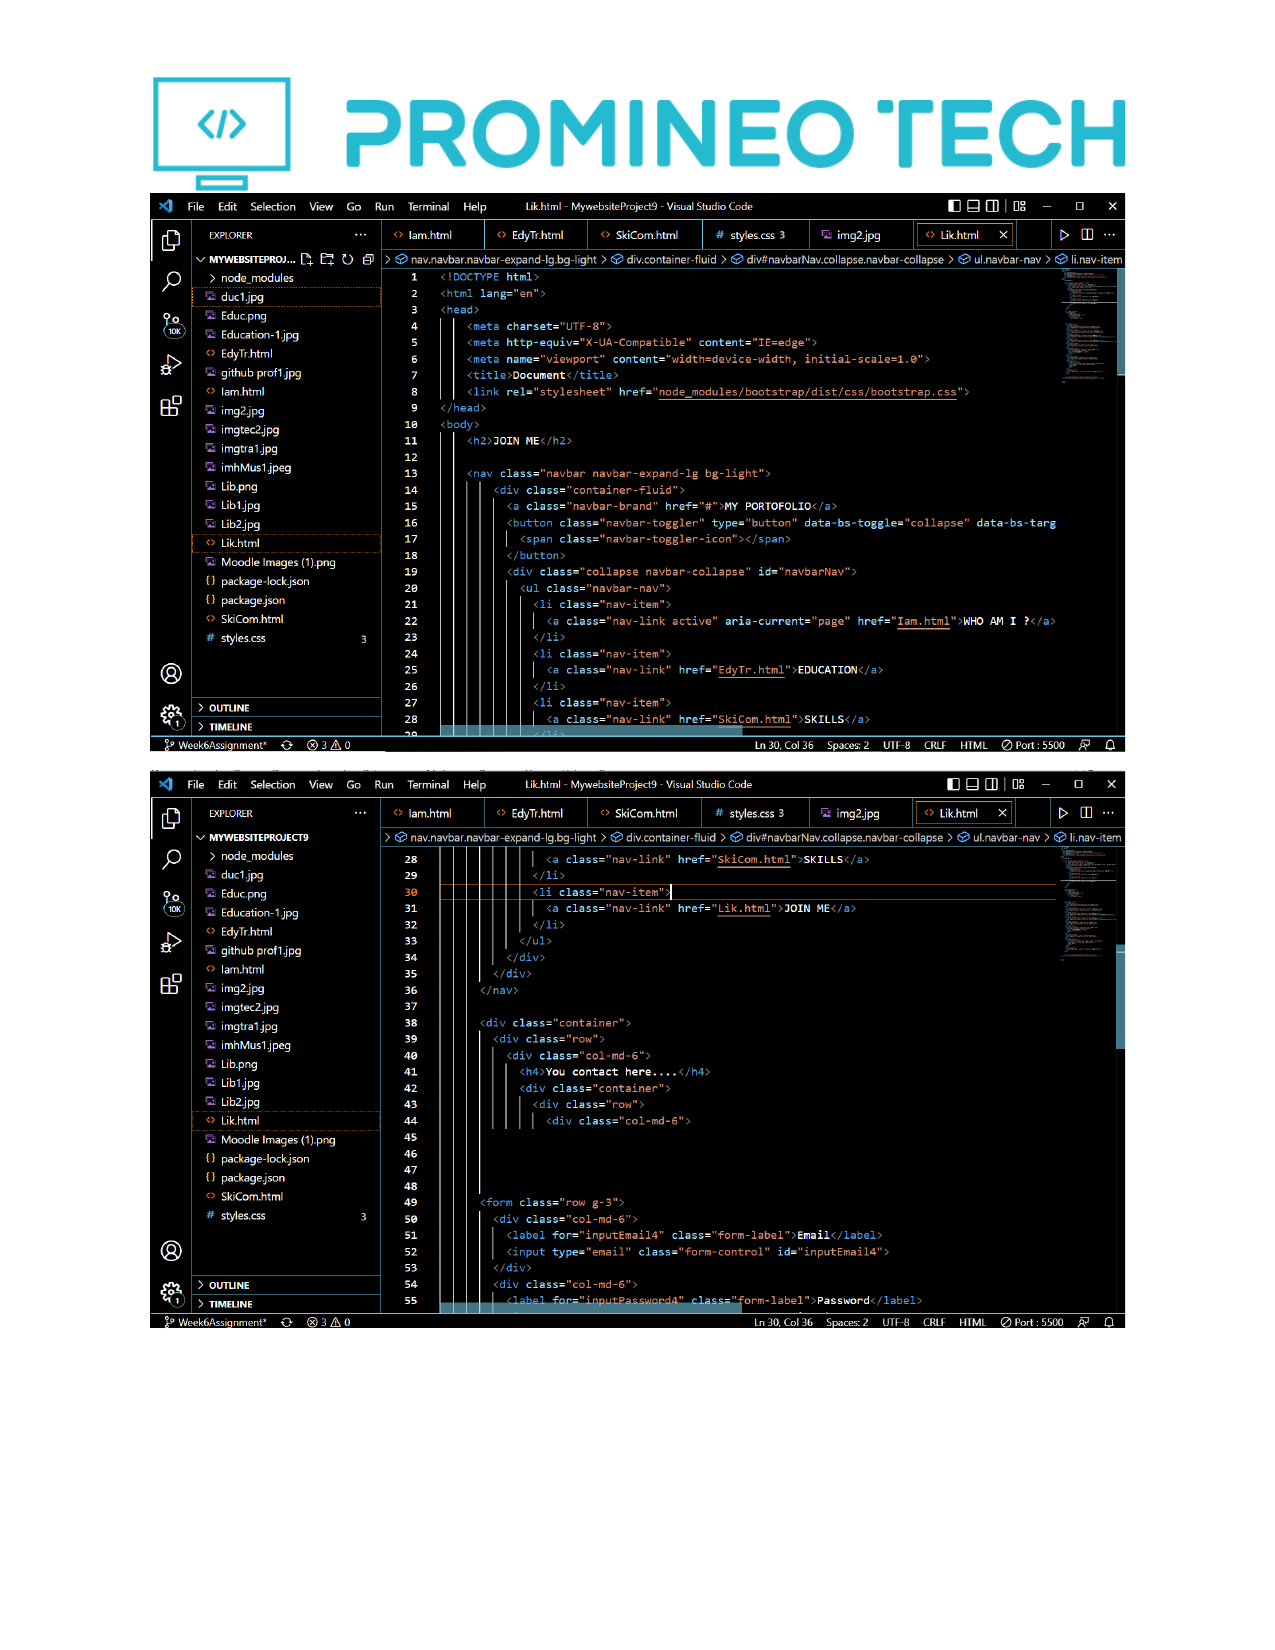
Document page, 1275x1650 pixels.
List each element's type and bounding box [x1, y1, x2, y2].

picture [150, 770, 1125, 1328]
picture [150, 75, 1125, 752]
